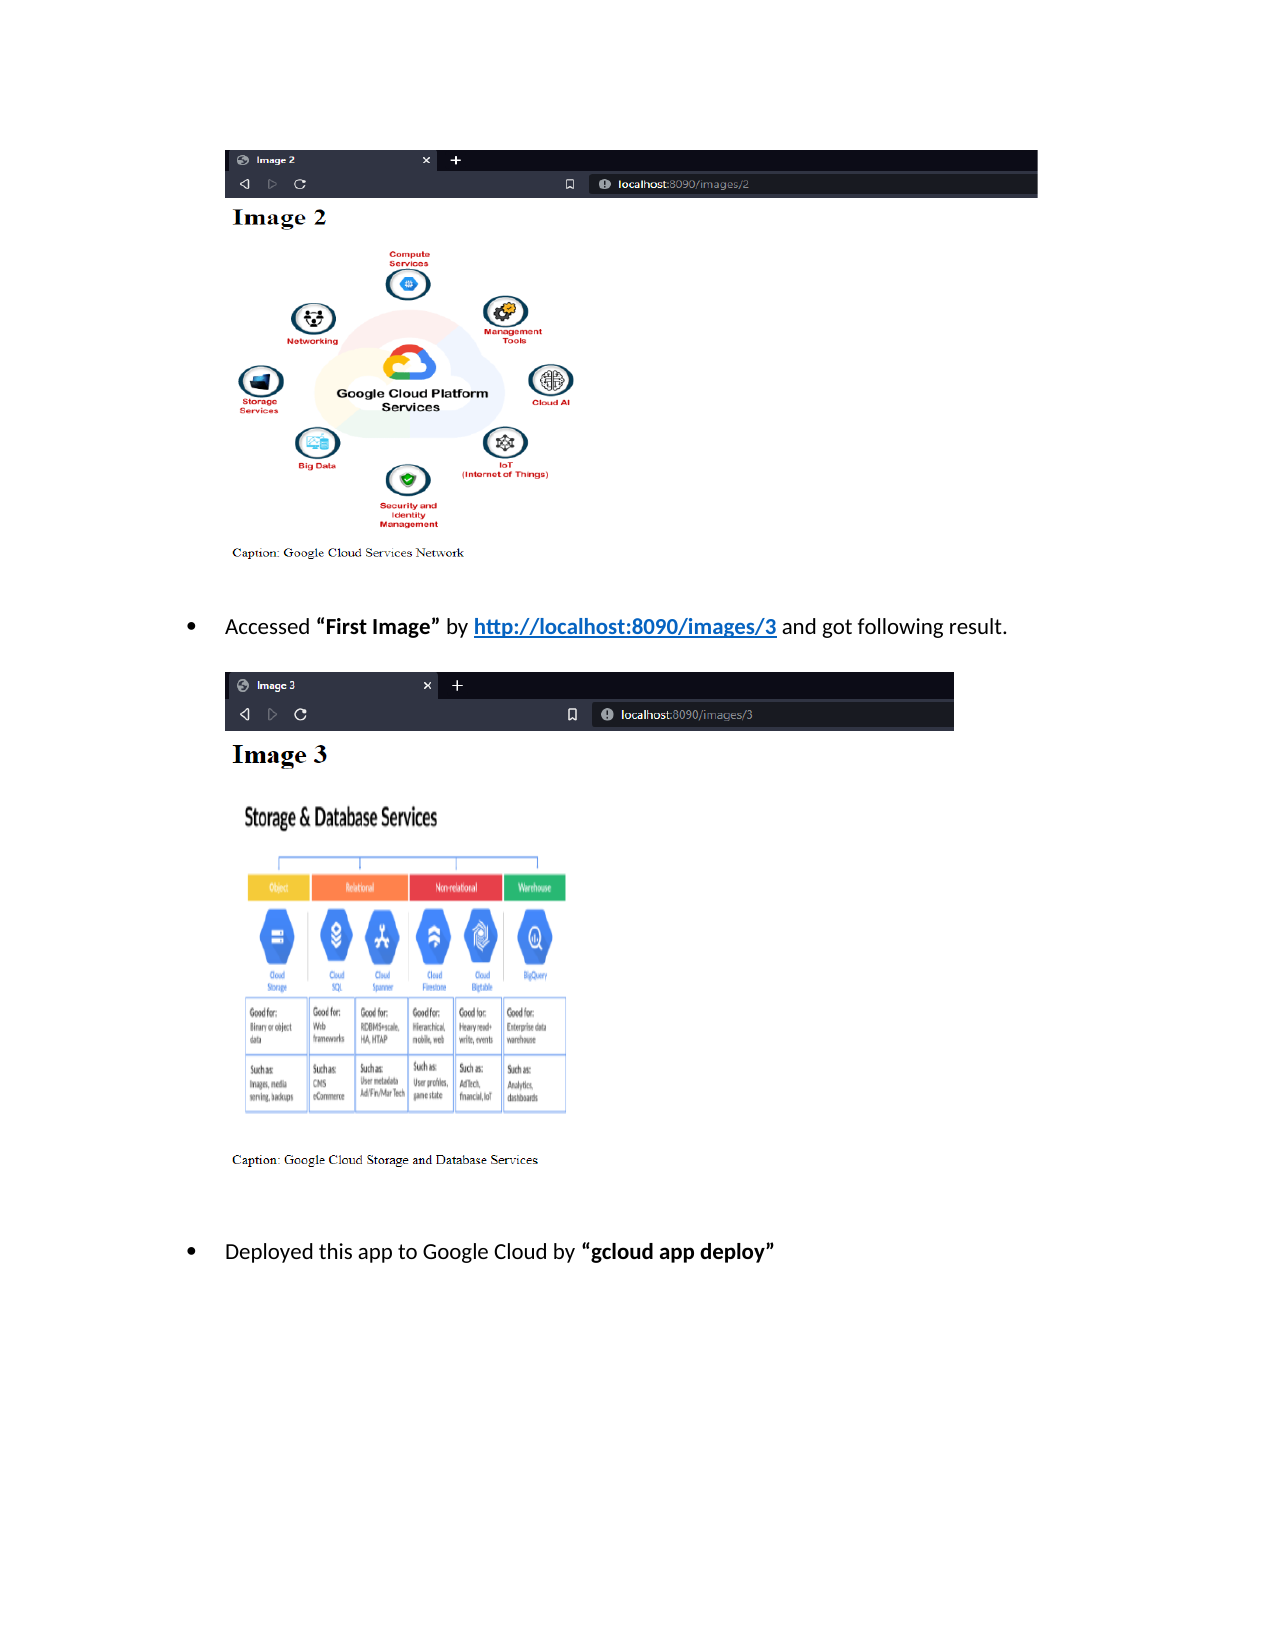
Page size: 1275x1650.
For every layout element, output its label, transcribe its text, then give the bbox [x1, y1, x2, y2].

picture [225, 672, 954, 1205]
list Deployed this app to Google Cloud by “gcloud app deploy” [187, 1237, 1125, 1265]
list Accessed “First Image” by http://localhost:8090/images/3 and got following result. [187, 612, 1125, 640]
picture [225, 150, 1038, 580]
